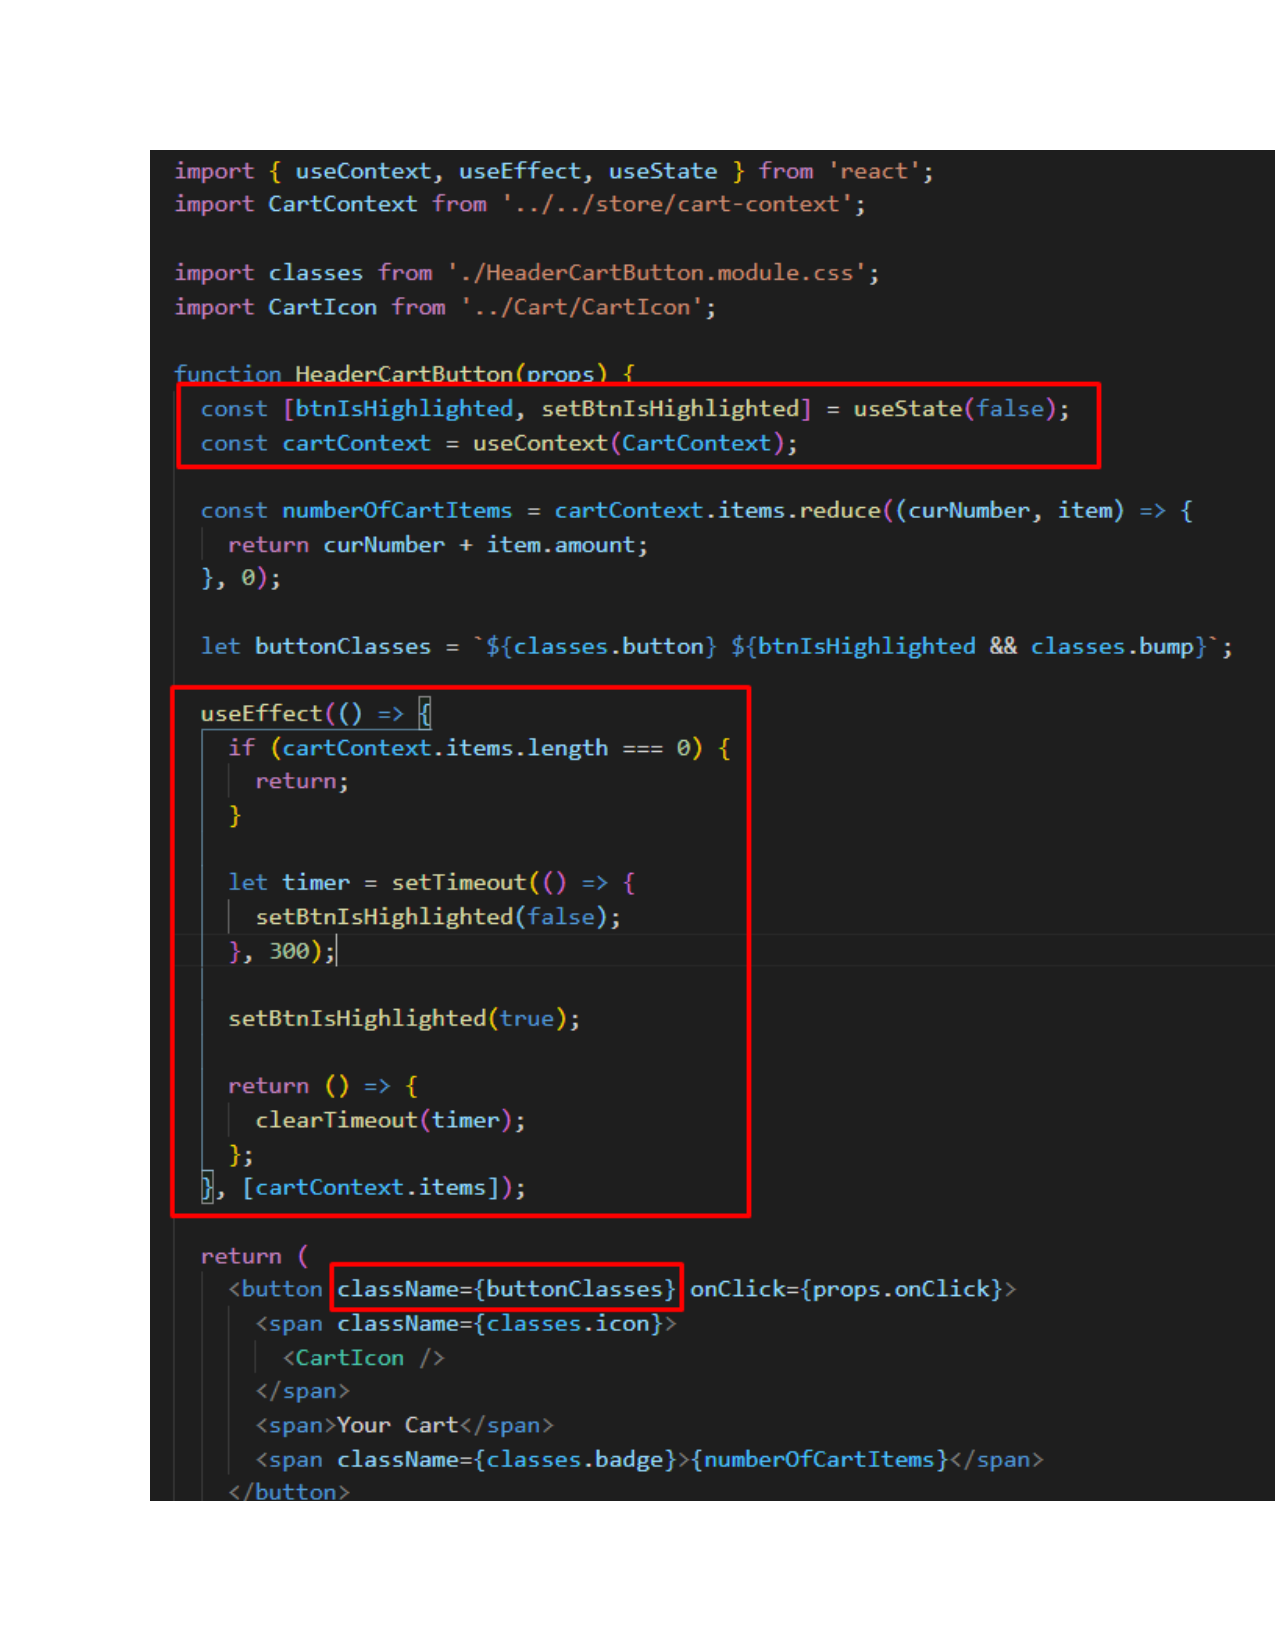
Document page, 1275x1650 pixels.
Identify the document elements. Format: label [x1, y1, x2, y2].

picture [150, 150, 1275, 1501]
